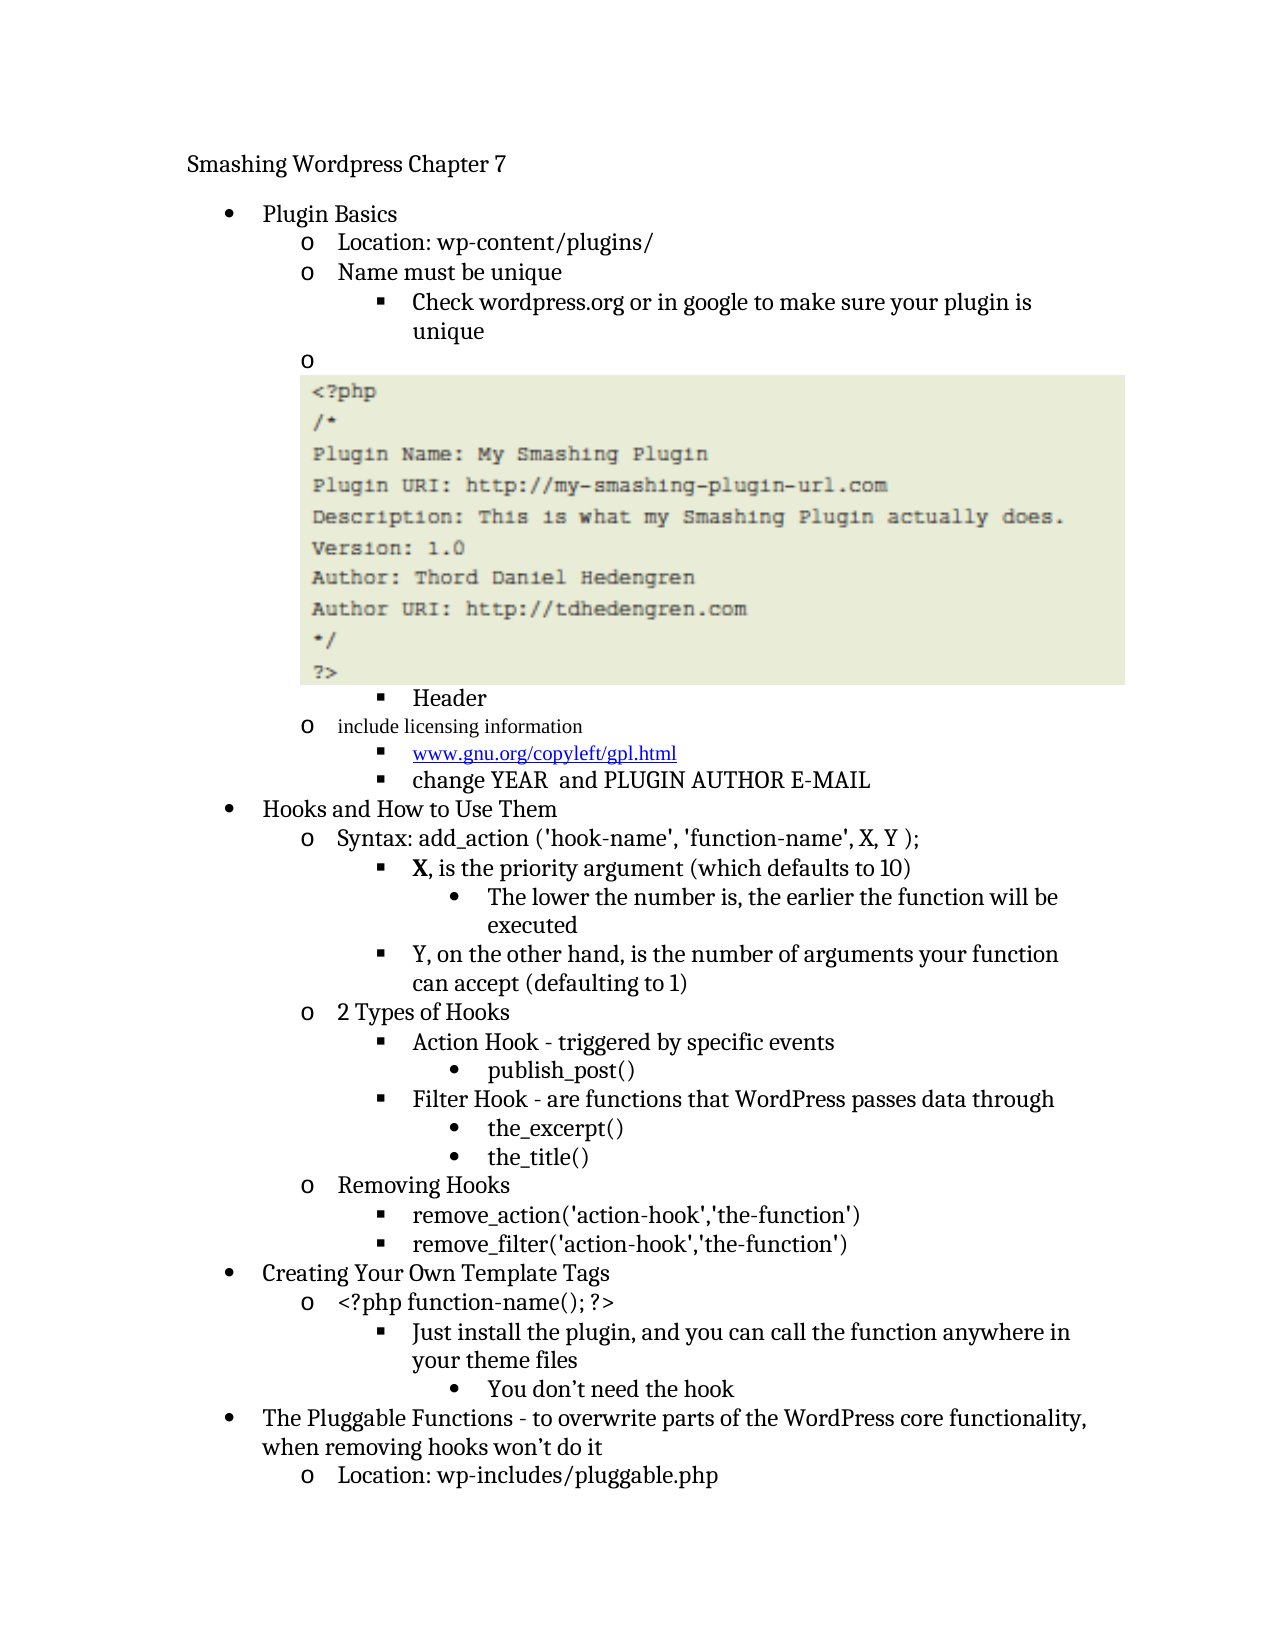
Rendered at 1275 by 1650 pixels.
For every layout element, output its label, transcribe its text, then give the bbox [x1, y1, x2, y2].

list The Pluggable Functions - to overwrite parts of the WordPress core functionality, when removing hooks won’t do it [225, 1404, 1087, 1461]
list Plugin Basics [225, 199, 1087, 228]
list 2 Types of Hooks [300, 997, 1087, 1027]
list Y, on the other hand, is the number of arguments your function can accept (defaulting to 1) [375, 940, 1087, 997]
list Syntax: add_action ('hook-name', 'function-name', X, Y ); [300, 824, 1087, 854]
list <?php function-name(); ?> [300, 1287, 1087, 1317]
list Hooks and How to Use Them [225, 795, 1087, 824]
picture [300, 375, 1125, 685]
list Header [375, 685, 1087, 713]
list Just install the plugin, and you can call the function anywhere in your theme files [375, 1317, 1087, 1375]
list remove_filter('action-hook','the-function') [375, 1230, 1087, 1259]
list Location: wp-includes/pluggable.php [300, 1461, 1087, 1491]
list change YEAR and PLUGIN AUTHOR E-MAIL [375, 766, 1087, 795]
list the_excerpt() [450, 1114, 1087, 1142]
list publish_post() [450, 1056, 1087, 1085]
list X, is the priority argument (which defaults to 10) [375, 854, 1087, 882]
list The lower the number is, the earlier the function will be executed [450, 882, 1087, 940]
text Smashing Wordpress Chapter 7 [187, 150, 1087, 179]
list the_title() [450, 1142, 1087, 1171]
list Removing Hooks [300, 1171, 1087, 1201]
list remove_action('action-hook','the-function') [375, 1201, 1087, 1230]
list Filter Hook - are functions that WordPress passes data through [375, 1085, 1087, 1114]
list Check wordpress.org or in google to make sure your plugin is unique [375, 288, 1087, 346]
list Name must be unique [300, 258, 1087, 288]
list Location: wp-content/plugins/ [300, 228, 1087, 258]
list Action Hook - triggered by specific events [375, 1027, 1087, 1056]
list www.gnu.org/copyleft/gpl.html [375, 741, 1087, 766]
list You don’t need the hook [450, 1375, 1087, 1404]
list Creating Your Own Template Tags [225, 1259, 1087, 1287]
list include licensing information [300, 713, 1087, 741]
